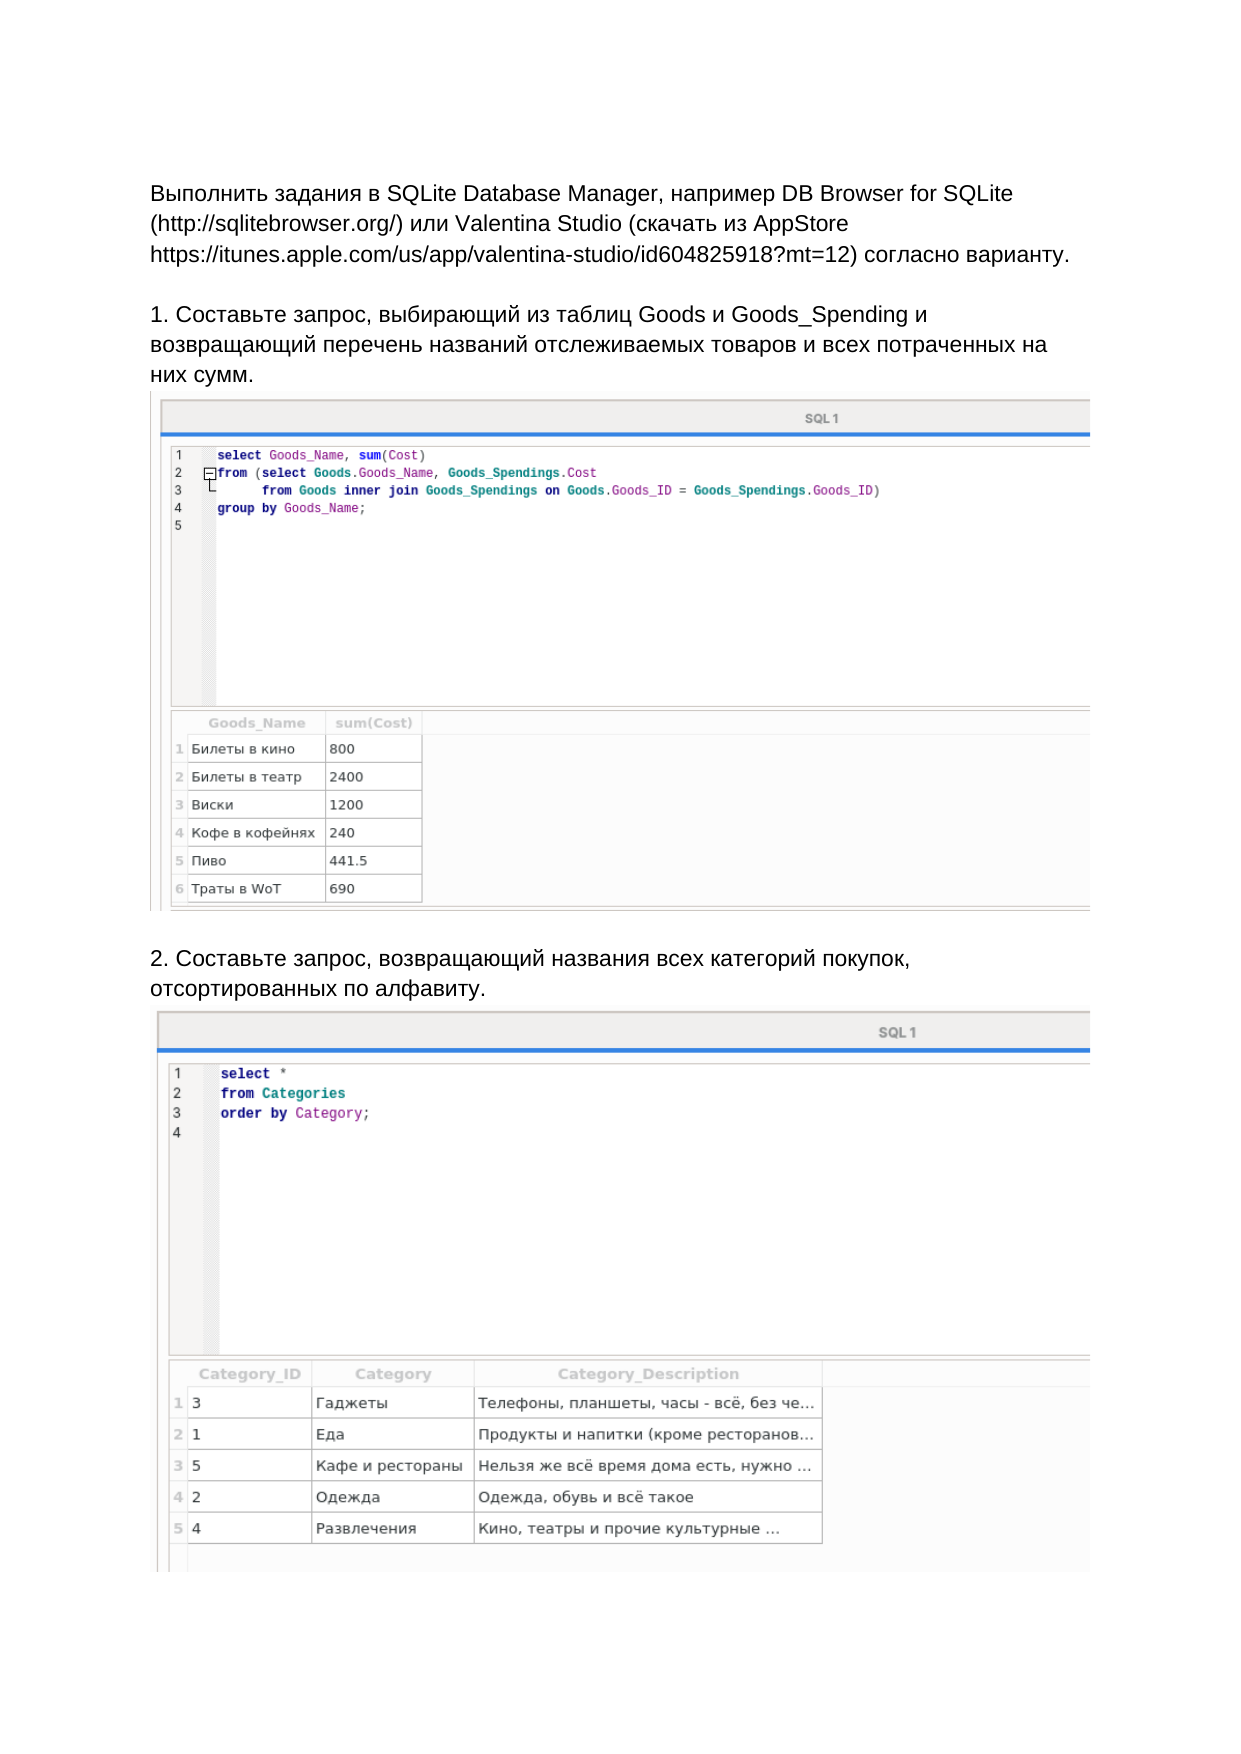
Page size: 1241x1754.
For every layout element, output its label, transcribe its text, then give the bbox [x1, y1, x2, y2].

text них сумм. [150, 361, 1090, 388]
text 1. Составьте запрос, выбирающий из таблиц Goods и Goods_Spending и [150, 301, 1090, 327]
text возвращающий перечень названий отслеживаемых товаров и всех потраченных на [150, 331, 1090, 358]
text отсортированных по алфавиту. [150, 975, 1090, 1001]
picture [150, 1005, 1091, 1572]
picture [150, 391, 1091, 911]
text Выполнить задания в SQLite Database Manager, например DB Browser for SQLite (http://sqlitebrowser.org/) или Valentina Studio (скачать из AppStore https://itunes.apple.com/us/app/valentina-studio/id604825918?mt=12) согласно варианту. [150, 180, 1090, 267]
text 2. Составьте запрос, возвращающий названия всех категорий покупок, [150, 944, 1090, 971]
